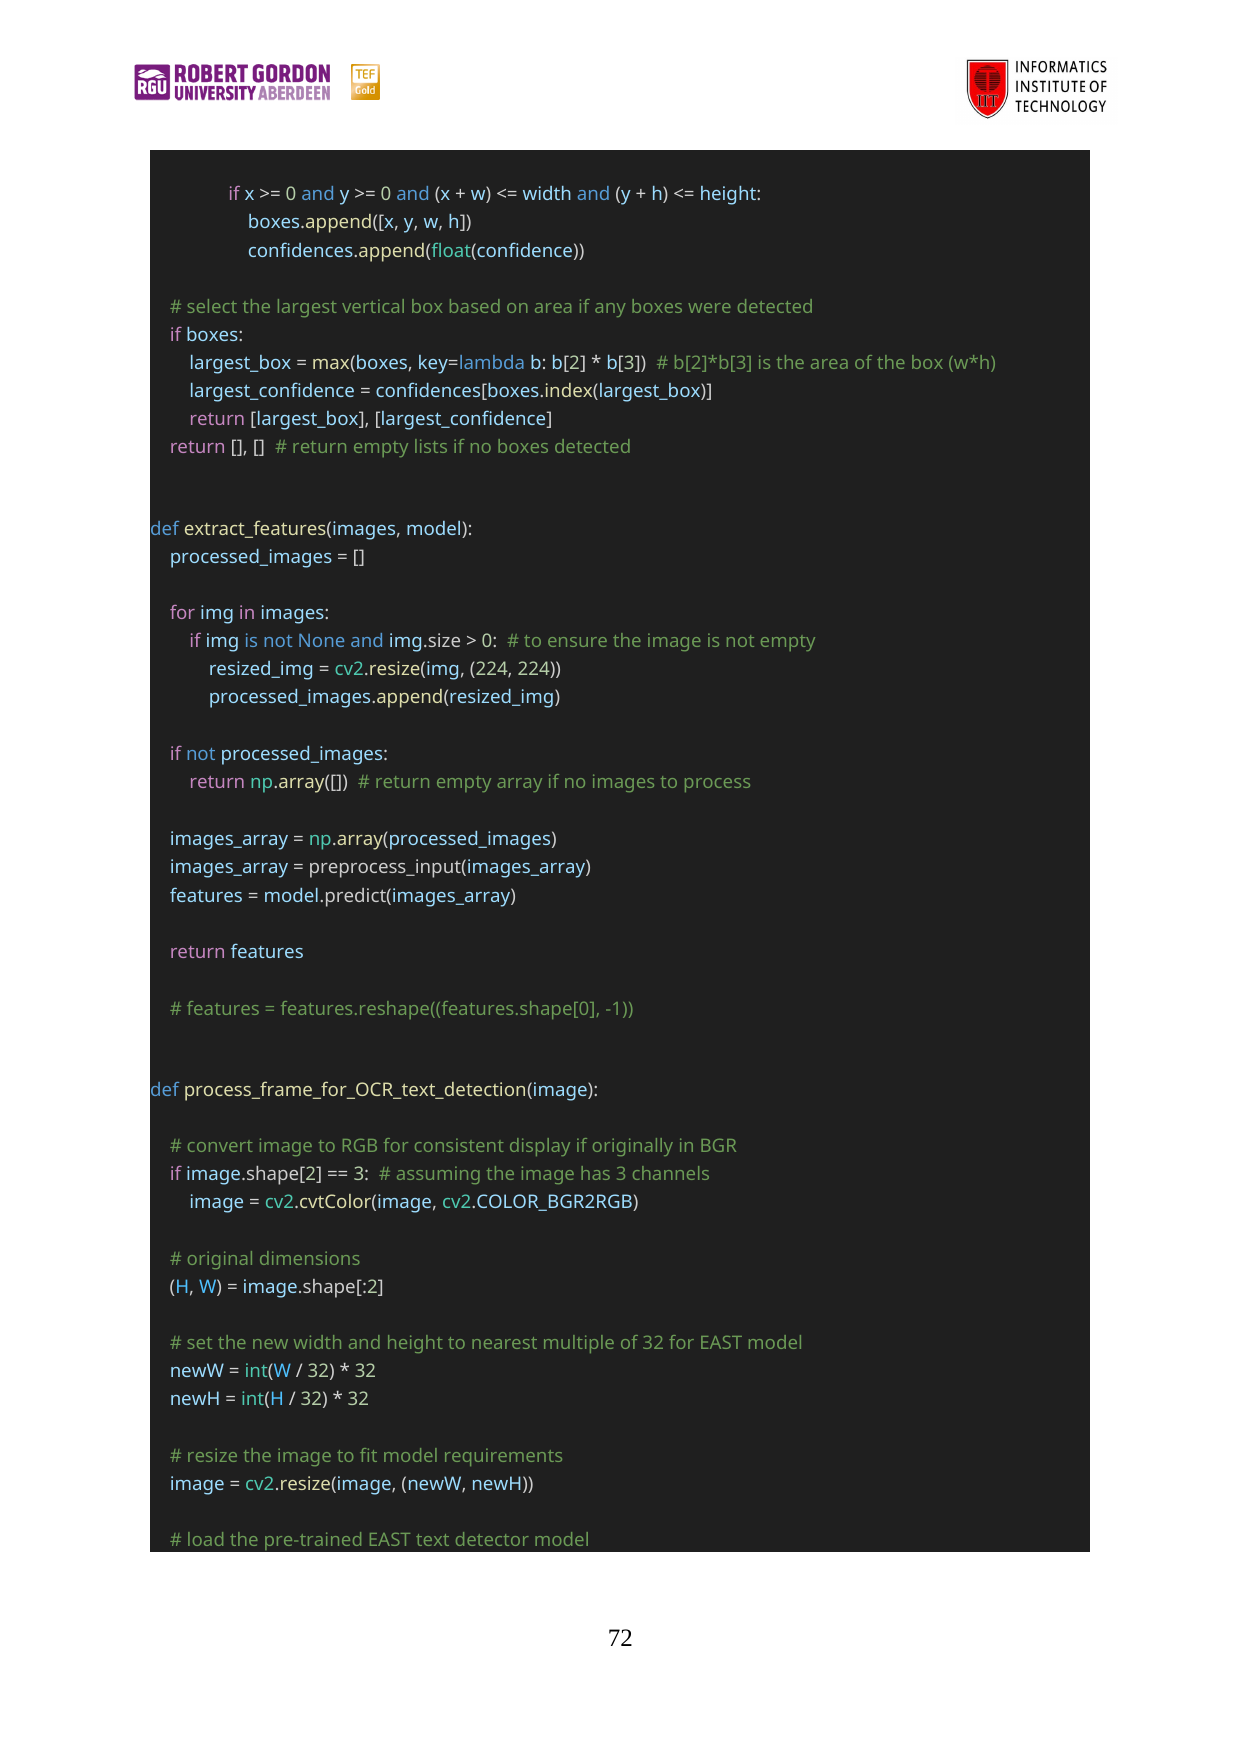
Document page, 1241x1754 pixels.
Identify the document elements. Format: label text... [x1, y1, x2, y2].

text resized_img = cv2.resize(img, (224, 224)) [150, 653, 1090, 681]
text (H, W) = image.shape[:2] [150, 1271, 1090, 1299]
text return [largest_box], [largest_confidence] [150, 403, 1090, 431]
text confidences.append(float(confidence)) [150, 234, 1090, 262]
text features = model.predict(images_array) [150, 879, 1090, 907]
text image = cv2.cvtColor(image, cv2.COLOR_BGR2RGB) [150, 1186, 1090, 1214]
text image = cv2.resize(image, (newW, newH)) [150, 1467, 1090, 1496]
text images_array = np.array(processed_images) [150, 823, 1090, 851]
text if img is not None and img.size > 0: # to ensure the image is not empty [150, 625, 1090, 653]
text # load the pre-trained EAST text detector model [150, 1524, 1090, 1552]
text # set the new width and height to nearest multiple of 32 for EAST model [150, 1327, 1090, 1355]
text return [], [] # return empty lists if no boxes detected [150, 431, 1090, 459]
text for img in images: [150, 597, 1090, 625]
text # original dimensions [150, 1242, 1090, 1271]
text largest_confidence = confidences[boxes.index(largest_box)] [150, 375, 1090, 403]
text images_array = preprocess_input(images_array) [150, 851, 1090, 879]
text return np.array([]) # return empty array if no images to process [150, 766, 1090, 794]
text # select the largest vertical box based on area if any boxes were detected [150, 291, 1090, 319]
text return features [150, 936, 1090, 964]
text processed_images.append(resized_img) [150, 681, 1090, 709]
text boxes.append([x, y, w, h]) [150, 206, 1090, 234]
text newH = int(H / 32) * 32 [150, 1383, 1090, 1411]
text if image.shape[2] == 3: # assuming the image has 3 channels [150, 1158, 1090, 1186]
text newW = int(W / 32) * 32 [150, 1355, 1090, 1383]
text processed_images = [] [150, 541, 1090, 569]
text # features = features.reshape((features.shape[0], -1)) [150, 992, 1090, 1021]
picture [955, 57, 1118, 125]
text if not processed_images: [150, 738, 1090, 766]
text if x >= 0 and y >= 0 and (x + w) <= width and (y + h) <= height: [150, 178, 1090, 206]
picture [126, 58, 389, 106]
text def extract_features(images, model): [150, 512, 1090, 541]
text largest_box = max(boxes, key=lambda b: b[2] * b[3]) # b[2]*b[3] is the area of the box (w*h) [150, 347, 1090, 375]
text # convert image to RGB for consistent display if originally in BGR [150, 1130, 1090, 1158]
text # resize the image to fit model requirements [150, 1439, 1090, 1467]
text def process_frame_for_OCR_text_detection(image): [150, 1074, 1090, 1102]
text if boxes: [150, 319, 1090, 347]
